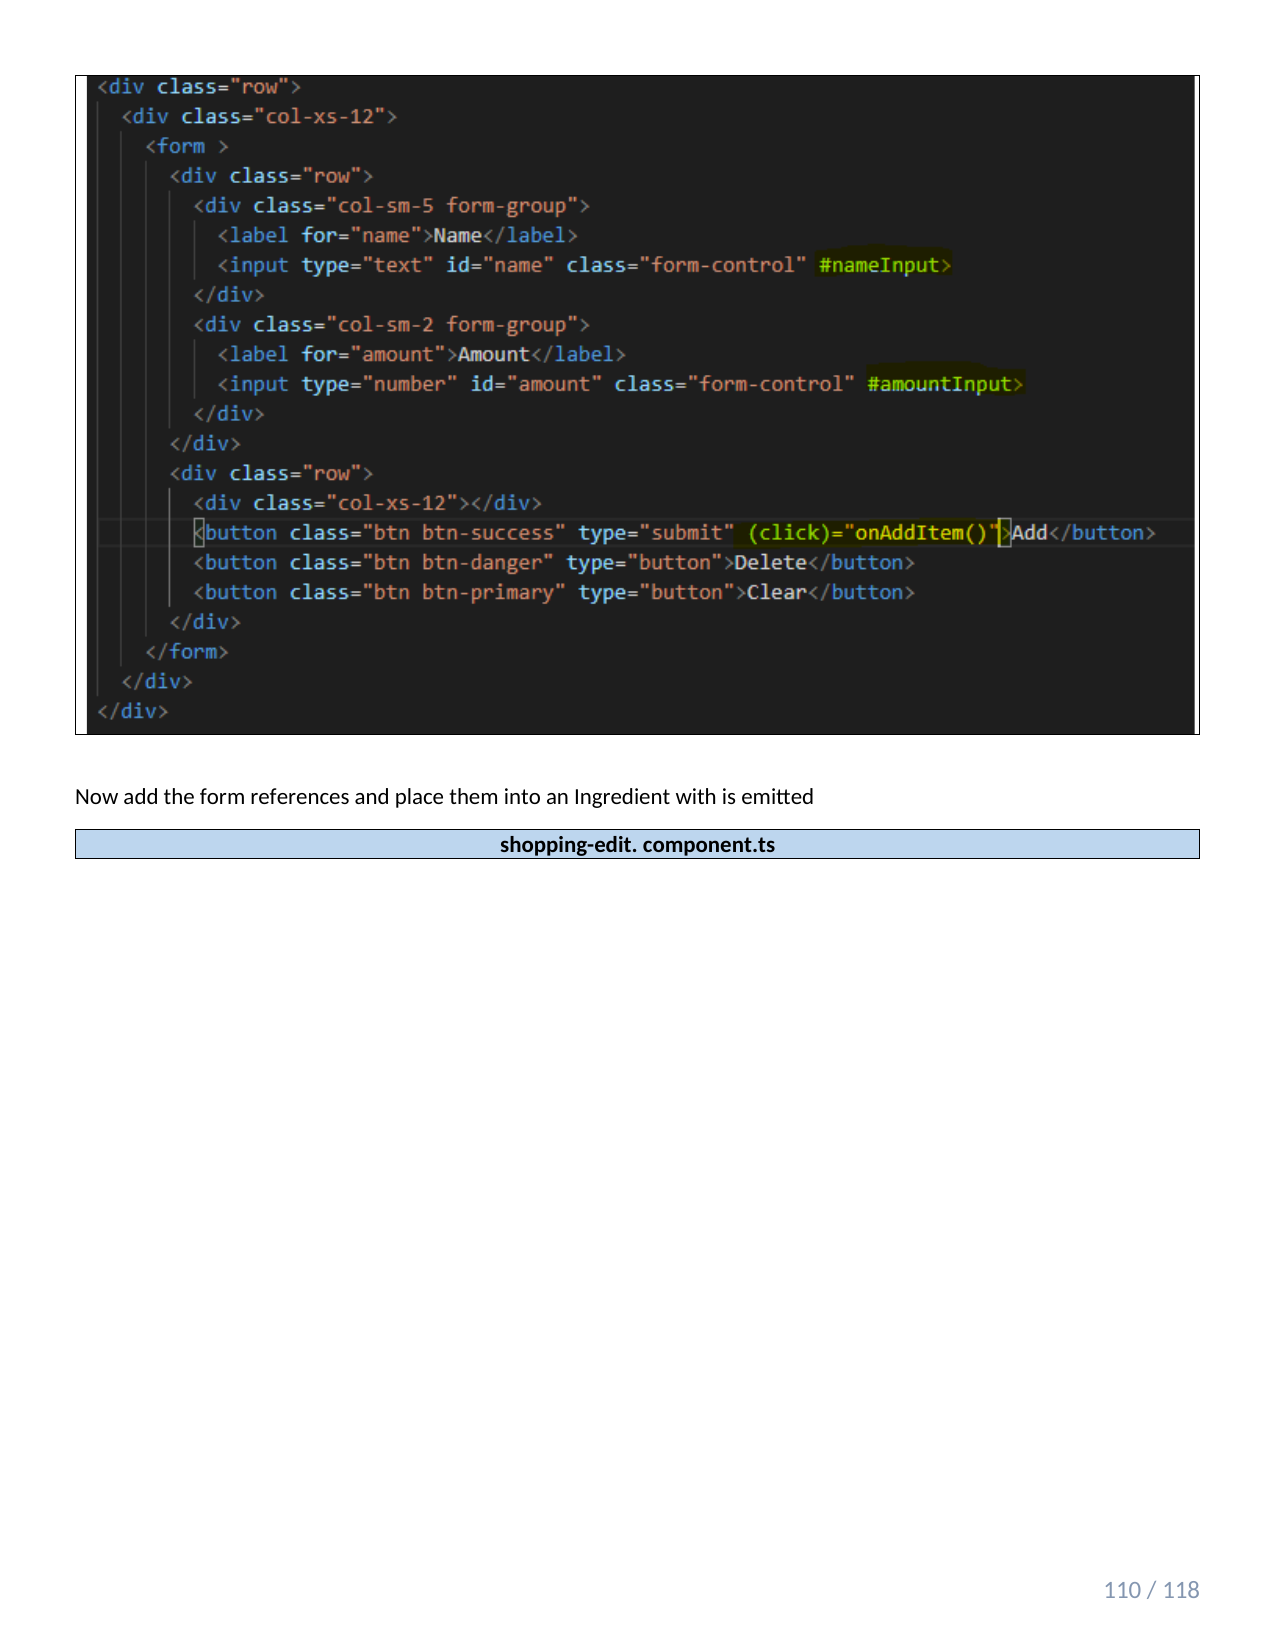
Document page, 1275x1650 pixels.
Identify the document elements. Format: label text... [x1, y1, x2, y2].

text Now add the form references and place them into an Ingredient with is emitted [75, 782, 1200, 810]
picture [86, 76, 1195, 734]
table_cell [76, 76, 86, 734]
table_header shopping-edit. component.ts [76, 830, 1199, 858]
table_cell [1195, 76, 1199, 734]
